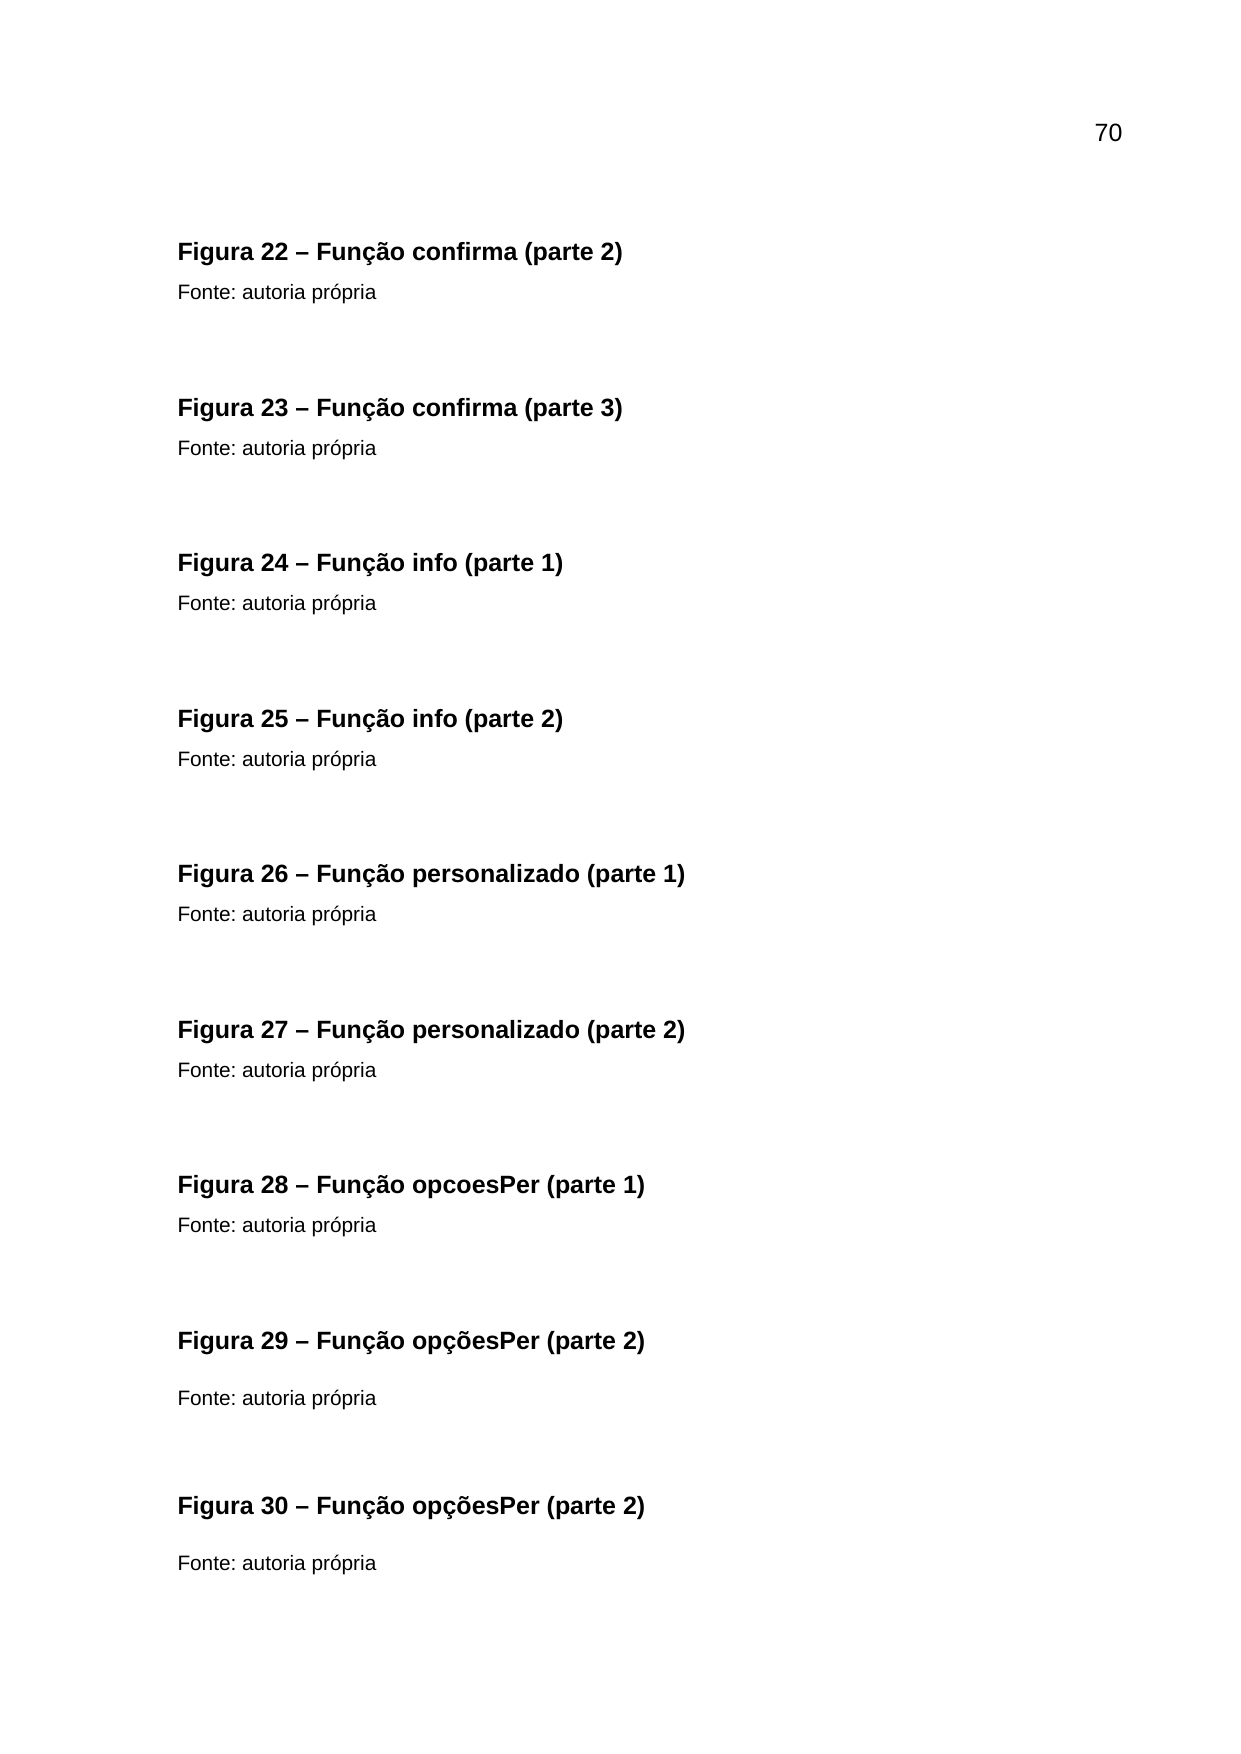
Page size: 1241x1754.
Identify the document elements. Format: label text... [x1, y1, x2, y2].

text Fonte: autoria própria [177, 280, 1122, 304]
text Figura 22 – Função confirma (parte 2) [177, 237, 1122, 266]
text Figura 28 – Função opcoesPer (parte 1) [177, 1170, 1122, 1199]
text Fonte: autoria própria [177, 436, 1122, 459]
text Fonte: autoria própria [177, 902, 1122, 926]
text Figura 27 – Função personalizado (parte 2) [177, 1014, 1122, 1043]
text Figura 29 – Função opçõesPer (parte 2) [177, 1326, 1122, 1354]
text Figura 25 – Função info (parte 2) [177, 703, 1122, 732]
text Fonte: autoria própria [177, 591, 1122, 615]
text Figura 30 – Função opçõesPer (parte 2) [177, 1491, 1122, 1519]
text Fonte: autoria própria [177, 1213, 1122, 1237]
text Fonte: autoria própria [177, 1385, 1122, 1409]
text Fonte: autoria própria [177, 747, 1122, 771]
text Figura 23 – Função confirma (parte 3) [177, 392, 1122, 421]
text Fonte: autoria própria [177, 1058, 1122, 1082]
text Figura 24 – Função info (parte 1) [177, 548, 1122, 577]
text Figura 26 – Função personalizado (parte 1) [177, 859, 1122, 888]
text Fonte: autoria própria [177, 1550, 1122, 1574]
